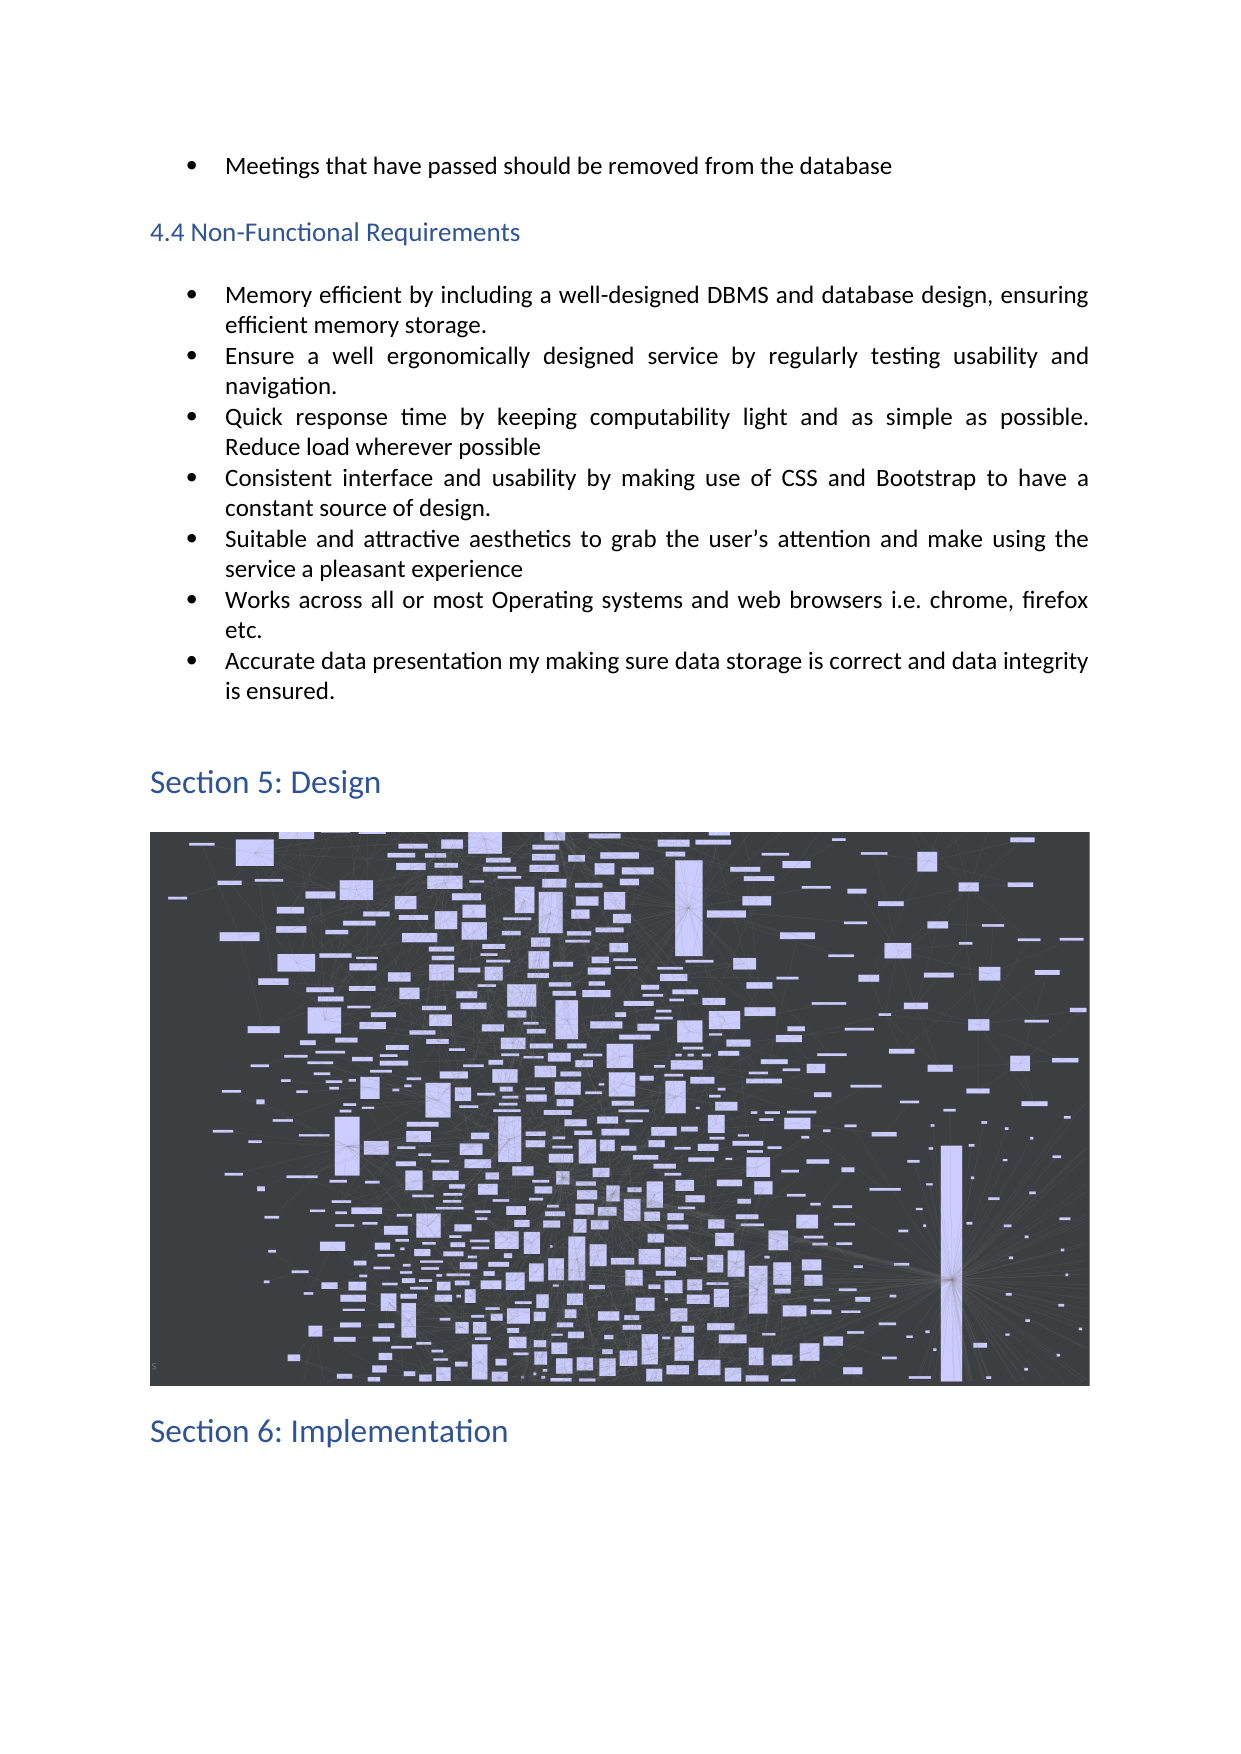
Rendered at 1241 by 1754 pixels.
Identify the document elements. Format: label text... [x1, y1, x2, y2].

subtitle 4.4 Non-Functional Requirements [150, 215, 1090, 248]
list Suitable and attractive aesthetics to grab the user’s attention and make using the service a pleasant experience [187, 523, 1090, 584]
list Accurate data presentation my making sure data storage is correct and data integrity is ensured. [187, 645, 1090, 706]
list Quick response time by keeping computability light and as simple as possible. Reduce load wherever possible [187, 401, 1090, 462]
list Memory efficient by including a well-designed DBMS and database design, ensuring efficient memory storage. [187, 279, 1090, 340]
subtitle Section 5: Design [150, 762, 1090, 802]
list Ensure a well ergonomically designed service by regularly testing usability and navigation. [187, 340, 1090, 401]
subtitle Section 6: Implementation [150, 1410, 1090, 1451]
list Works across all or most Operating systems and web browsers i.e. chrome, firefox etc. [187, 584, 1090, 645]
list Consistent interface and usability by making use of CSS and Bootstrap to have a constant source of design. [187, 462, 1090, 523]
picture [150, 832, 1090, 1386]
list Meetings that have passed should be removed from the database [187, 150, 1090, 181]
